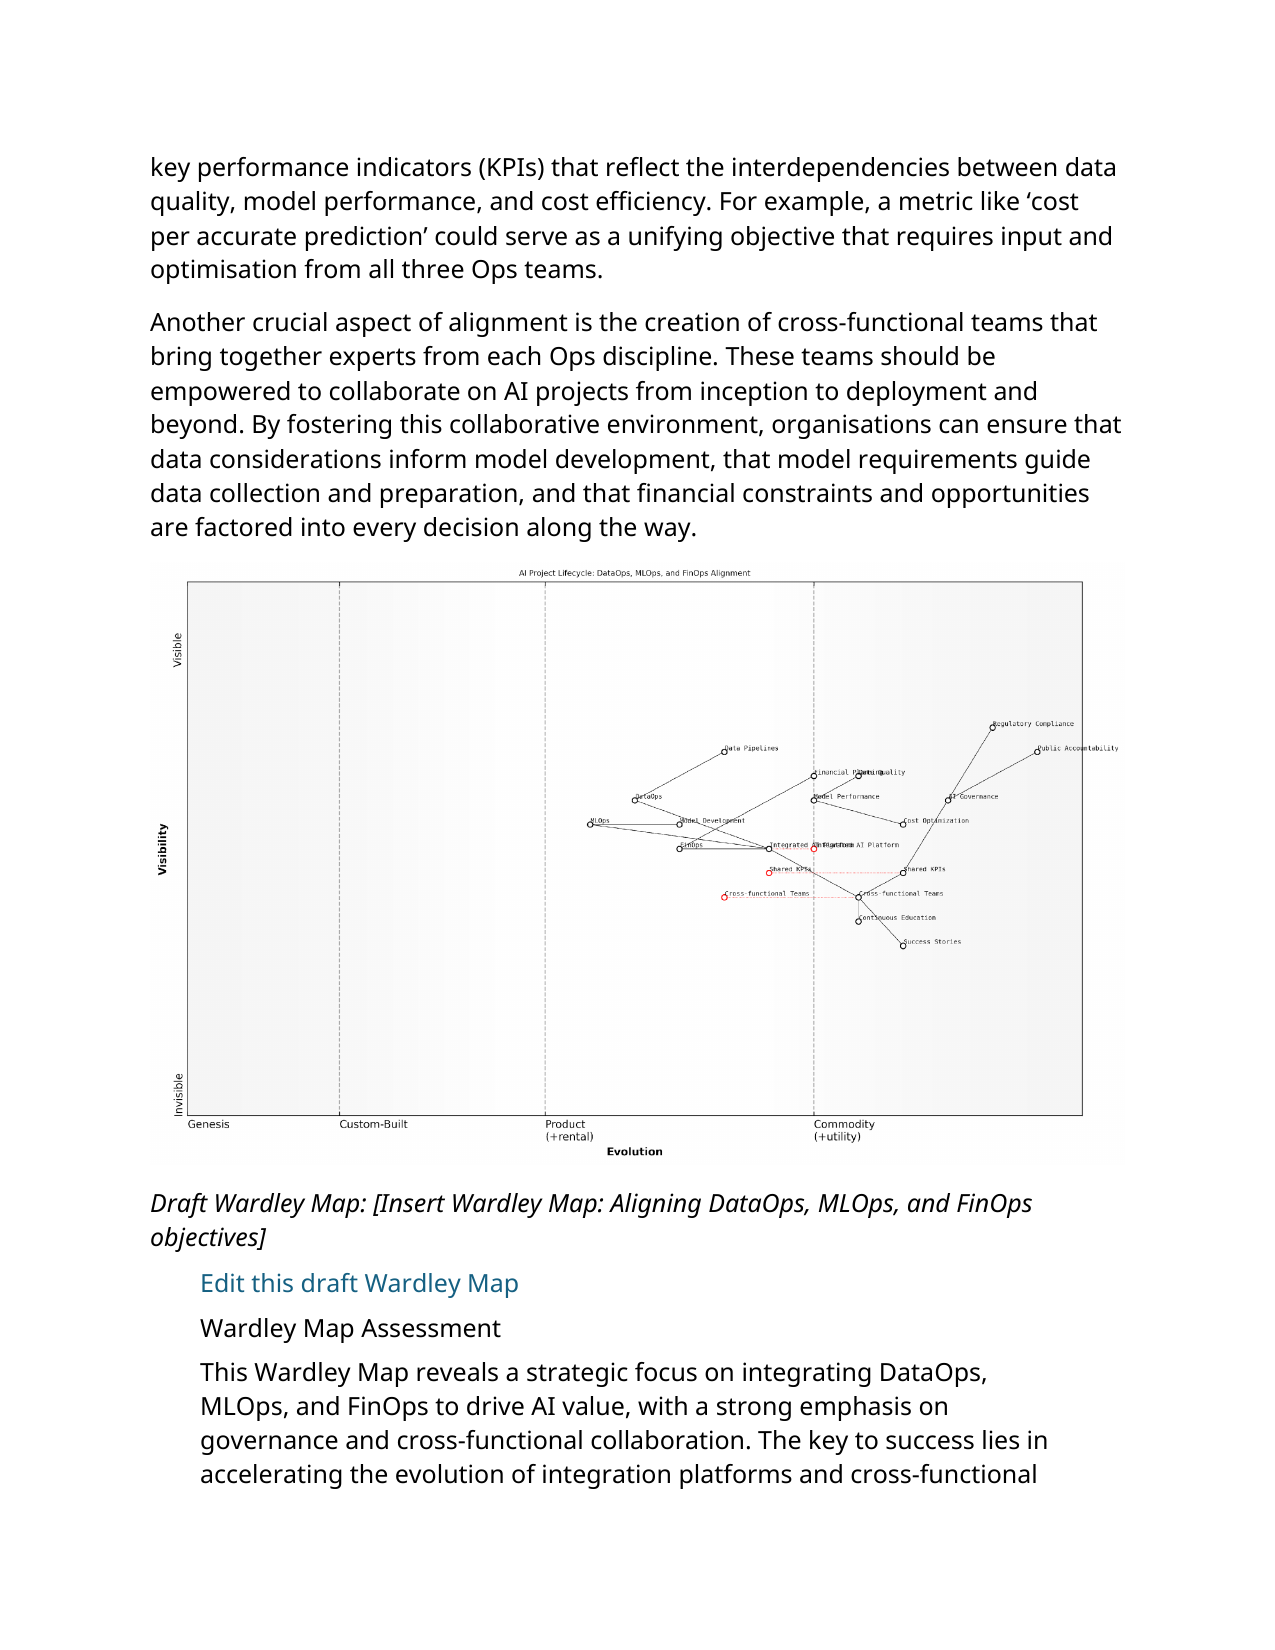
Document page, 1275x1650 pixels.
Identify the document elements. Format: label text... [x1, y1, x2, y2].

text Draft Wardley Map: [Insert Wardley Map: Aligning DataOps, MLOps, and FinOps objectives] [150, 1185, 1125, 1253]
text Another crucial aspect of alignment is the creation of cross-functional teams that bring together experts from each Ops discipline. These teams should be empowered to collaborate on AI projects from inception to deployment and beyond. By fostering this collaborative environment, organisations can ensure that data considerations inform model development, that model requirements guide data collection and preparation, and that financial constraints and opportunities are factored into every decision along the way. [150, 305, 1125, 543]
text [150, 150, 1125, 286]
text Edit this draft Wardley Map [200, 1266, 1075, 1300]
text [200, 1355, 1075, 1491]
picture [150, 562, 1125, 1165]
text Wardley Map Assessment [200, 1310, 1075, 1344]
